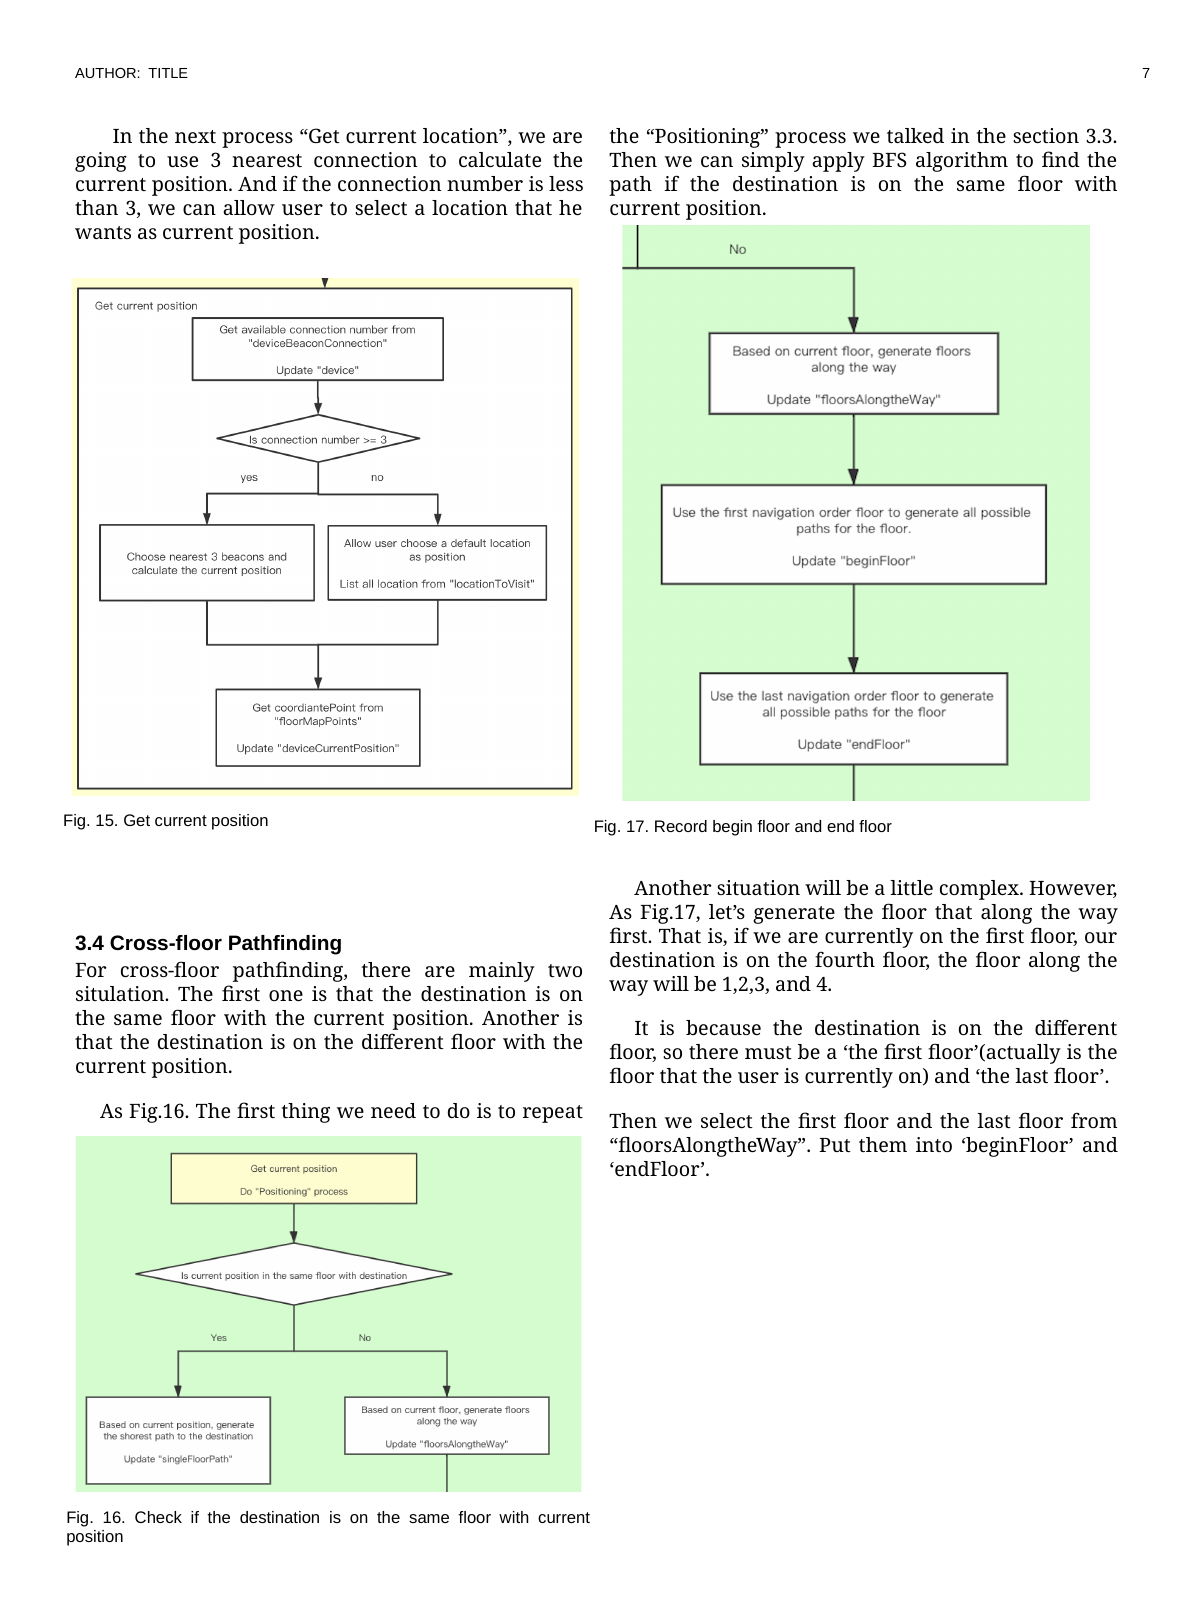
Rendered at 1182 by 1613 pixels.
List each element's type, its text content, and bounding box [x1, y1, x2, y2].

text Fig. 15. Get current position [63, 812, 588, 831]
text It is because the destination is on the different floor, so there must be a ‘the first floor’(actually is the floor that the user is currently on) and ‘the last floor’. [609, 1017, 1118, 1088]
text For cross-floor pathfinding, there are mainly two situlation. The first one is that the destination is on the same floor with the current position. Another is that the destination is on the different floor with the current position. [75, 959, 584, 1078]
subtitle 3.4 Cross-floor Pathfinding [75, 932, 584, 954]
picture [75, 1136, 582, 1492]
text Fig. 17. Record begin floor and end floor [593, 817, 1118, 836]
text Fig. 16. Check if the destination is on the same floor with current position [66, 1508, 591, 1546]
text In the next process “Get current location”, we are going to use 3 nearest connection to calculate the current position. And if the connection number is less than 3, we can allow user to select a location that he wants as current position. [75, 124, 584, 244]
text Then we select the first floor and the last floor from “floorsAlongtheWay”. Put them into ‘beginFloor’ and ‘endFloor’. [609, 1109, 1118, 1181]
text Another situation will be a little complex. However, As Fig.17, let’s generate the floor that along the way first. That is, if we are currently on the first floor, our destination is on the fourth floor, the floor along the way will be 1,2,3, and 4. [609, 836, 1118, 996]
picture [71, 278, 579, 796]
picture [622, 225, 1090, 801]
text As Fig.16. The first thing we need to do is to repeat the “Positioning” process we talked in the section 3.3. Then we can simply apply BFS algorithm to find the path if the destination is on the same floor with current position. [609, 124, 1118, 220]
